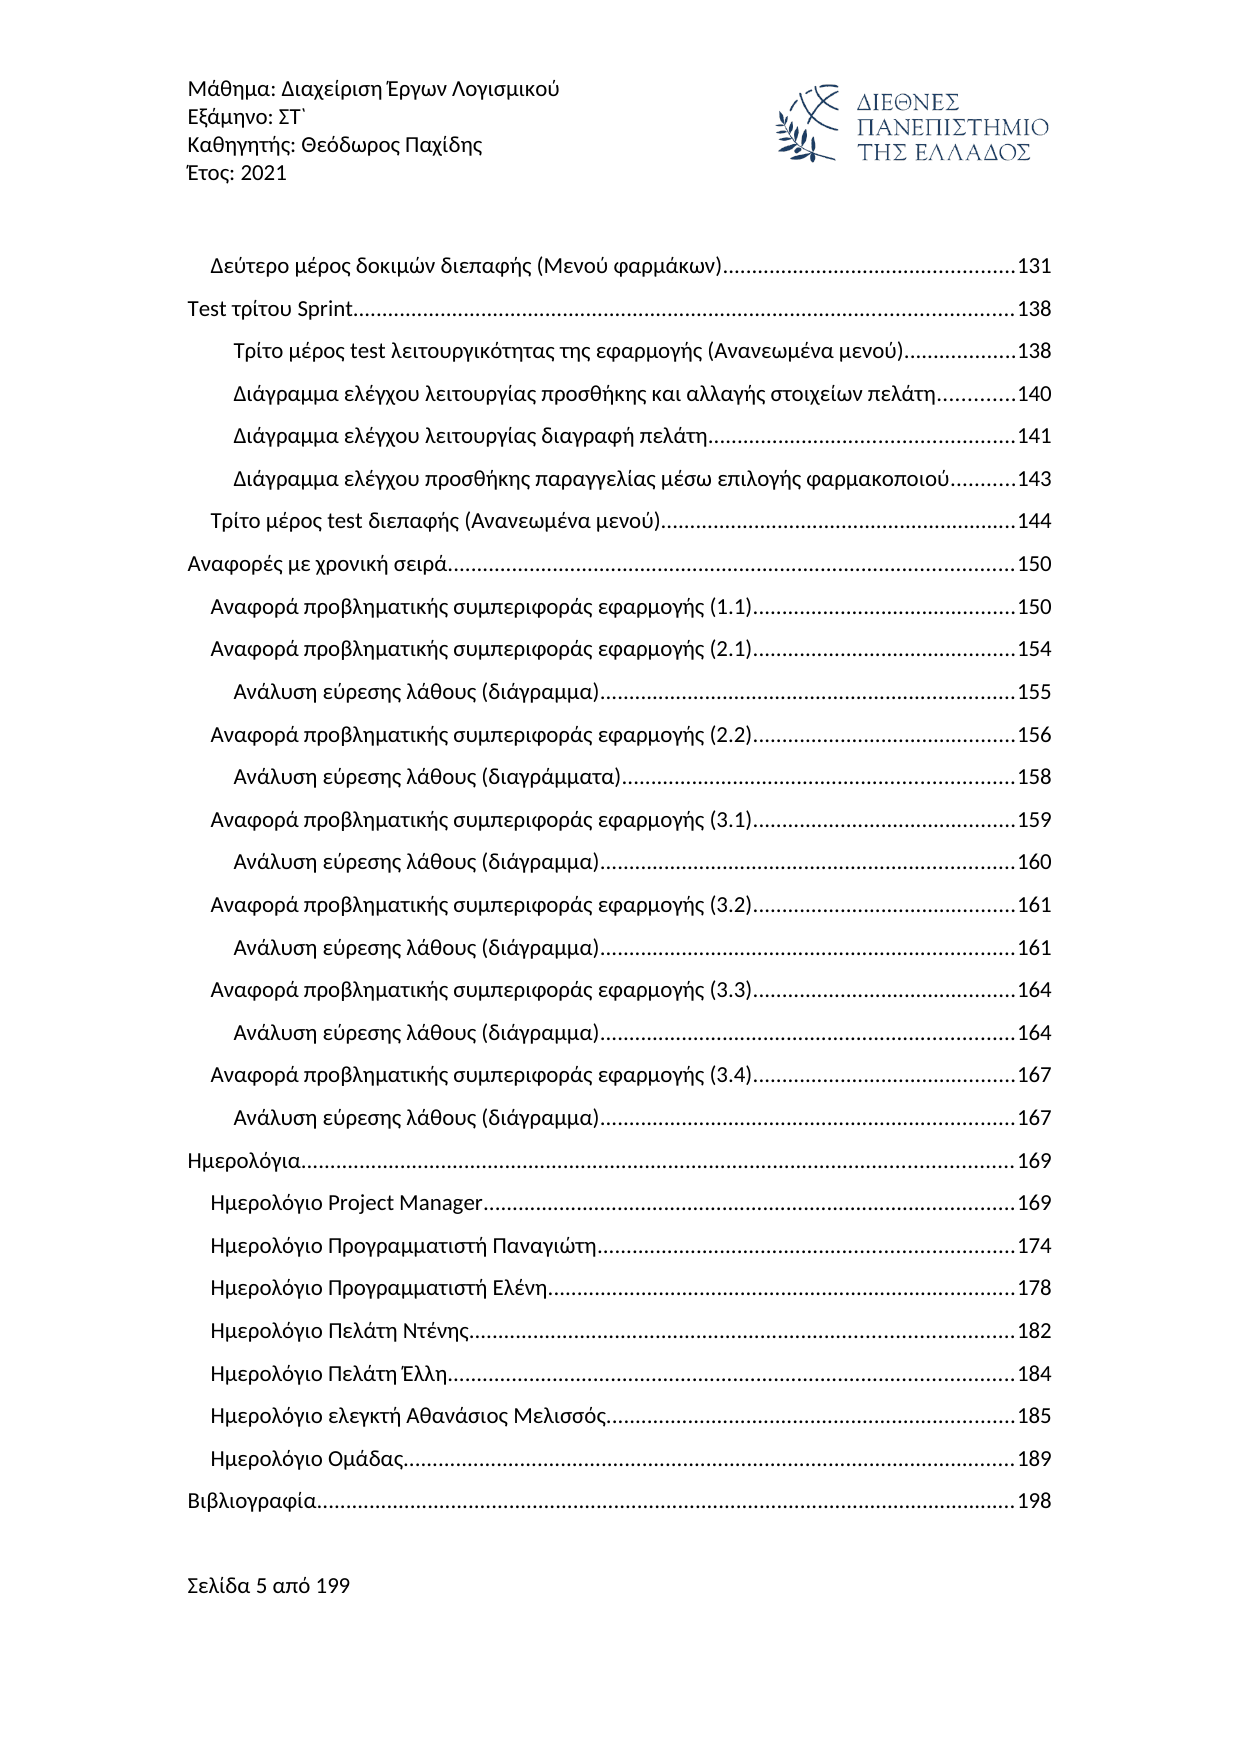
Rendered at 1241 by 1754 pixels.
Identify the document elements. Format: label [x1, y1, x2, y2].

picture [752, 73, 1073, 174]
